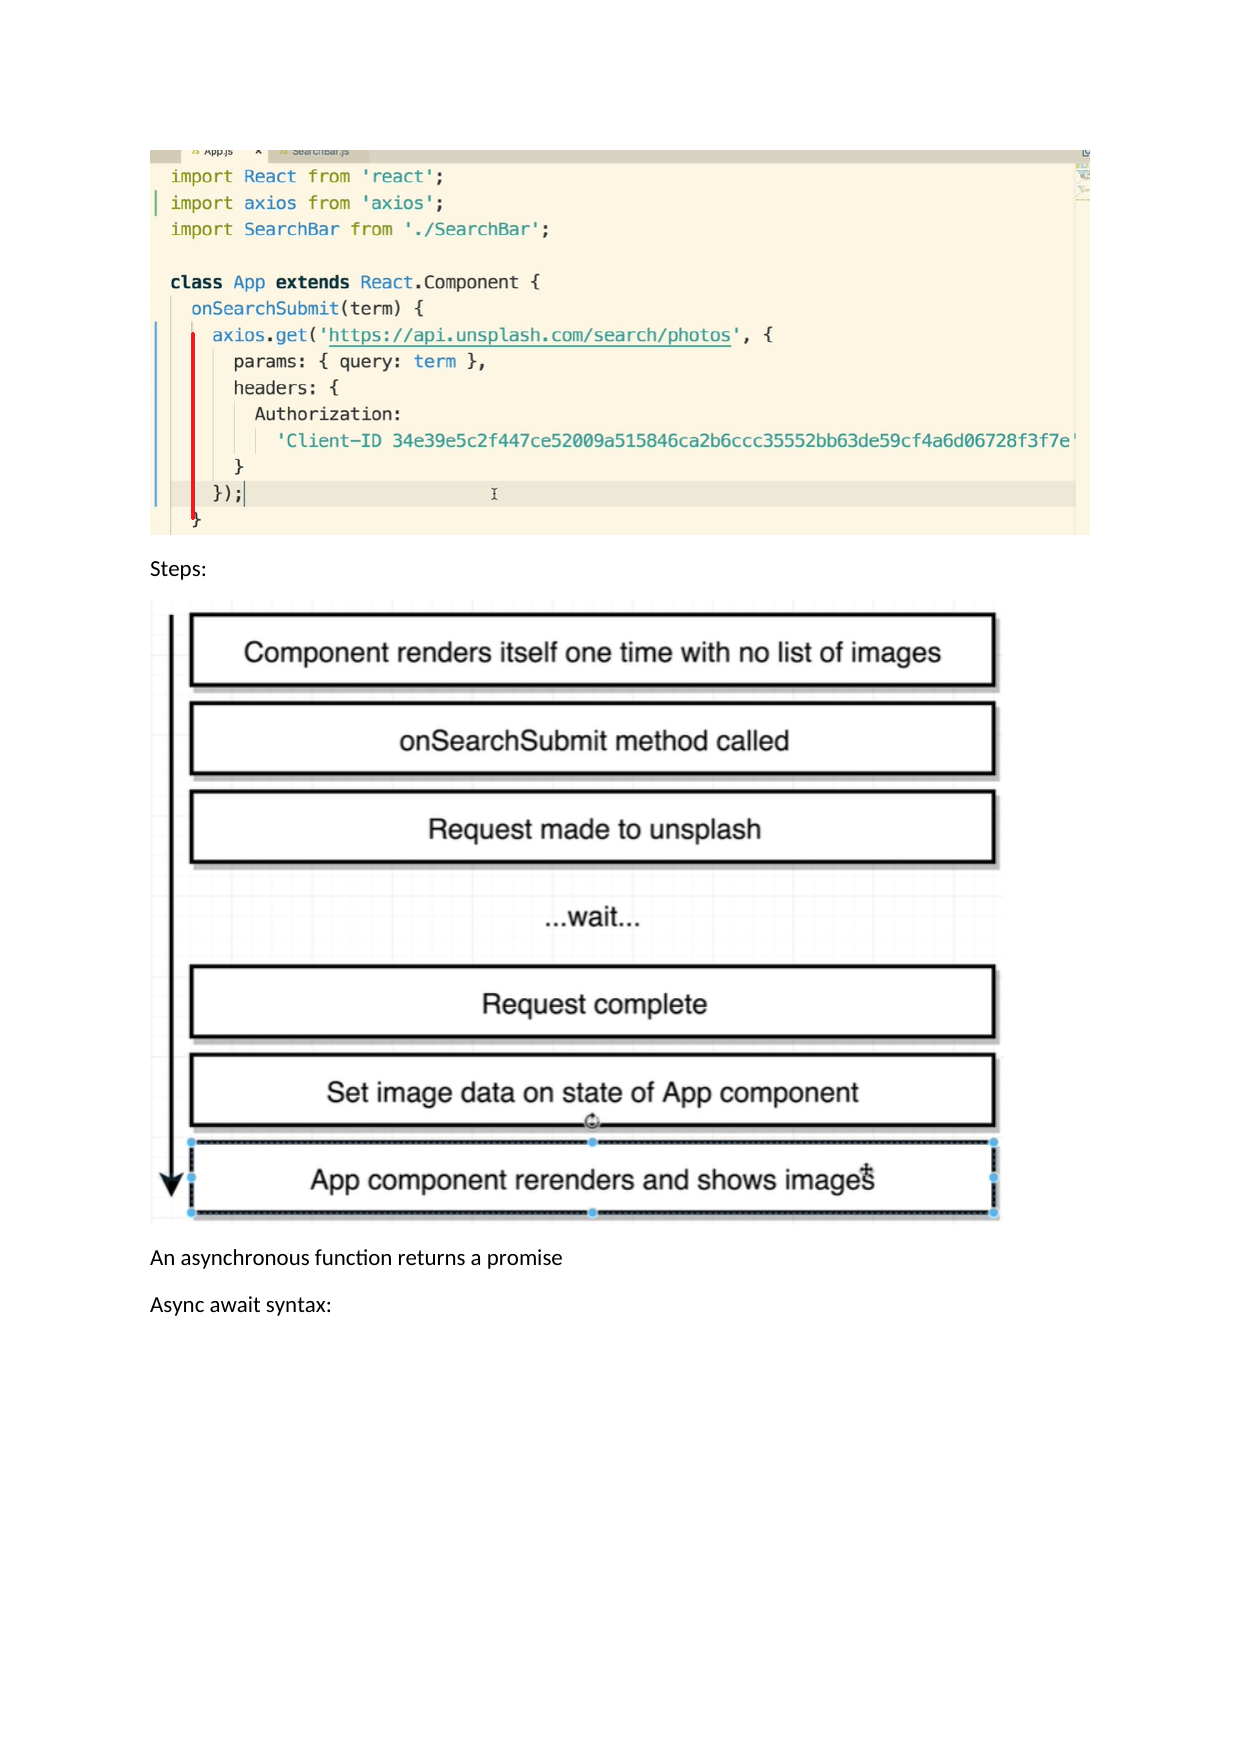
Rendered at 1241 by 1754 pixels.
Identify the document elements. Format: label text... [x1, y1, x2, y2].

picture [150, 600, 1004, 1225]
text An asynchronous function returns a promise [150, 1243, 1090, 1271]
text Async await syntax: [150, 1290, 1090, 1318]
text Steps: [150, 554, 1090, 582]
picture [150, 150, 1090, 535]
